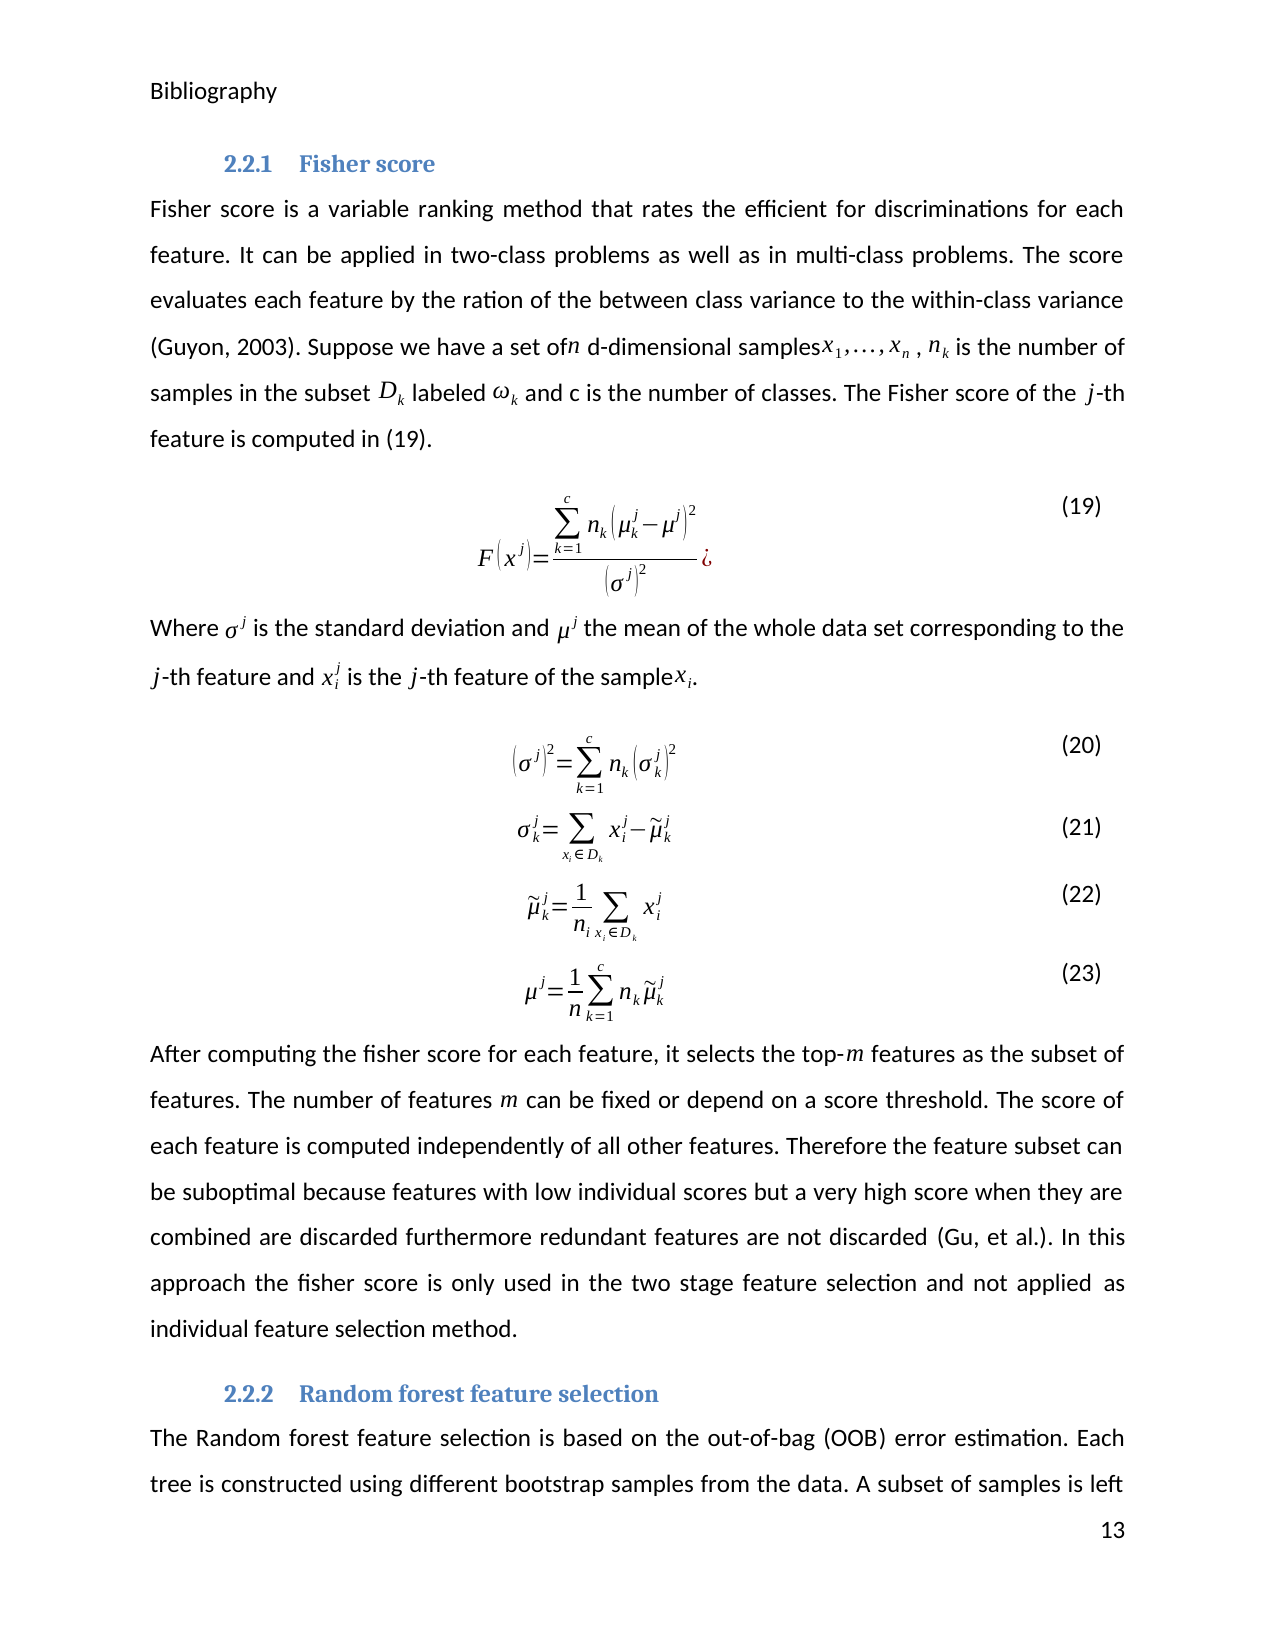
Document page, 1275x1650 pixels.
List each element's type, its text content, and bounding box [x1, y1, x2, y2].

table_header [139, 490, 1050, 612]
subtitle Fisher score [224, 150, 1125, 179]
subtitle Random forest feature selection [224, 1379, 1125, 1408]
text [150, 1423, 1125, 1499]
table_header [139, 730, 1050, 811]
text After computing the fisher score for each feature, it selects the top- features as the subset of features. The number of features can be fixed or depend on a score threshold. The score of each feature is computed independently of all other features. Therefore the feature subset can be suboptimal because features with low individual scores but a very high score when they are combined are discarded furthermore redundant features are not discarded . In this approach the fisher score is only used in the two stage feature selection and not applied as individual feature selection method. [150, 1038, 1125, 1343]
table_cell [139, 957, 1050, 1038]
text Fisher score is a variable ranking method that rates the efficient for discriminations for each feature. It can be applied in two-class problems as well as in multi-class problems. The score evaluates each feature by the ration of the between class variance to the within-class variance . Suppose we have a set of d-dimensional samples , is the number of samples in the subset labeled and c is the number of classes. The Fisher score of the -th feature is computed in (19). [150, 193, 1125, 454]
table_cell [139, 879, 1050, 957]
text Where is the standard deviation and the mean of the whole data set corresponding to the -th feature and is the -th feature of the sample. [150, 612, 1125, 693]
table_cell [139, 811, 1050, 879]
